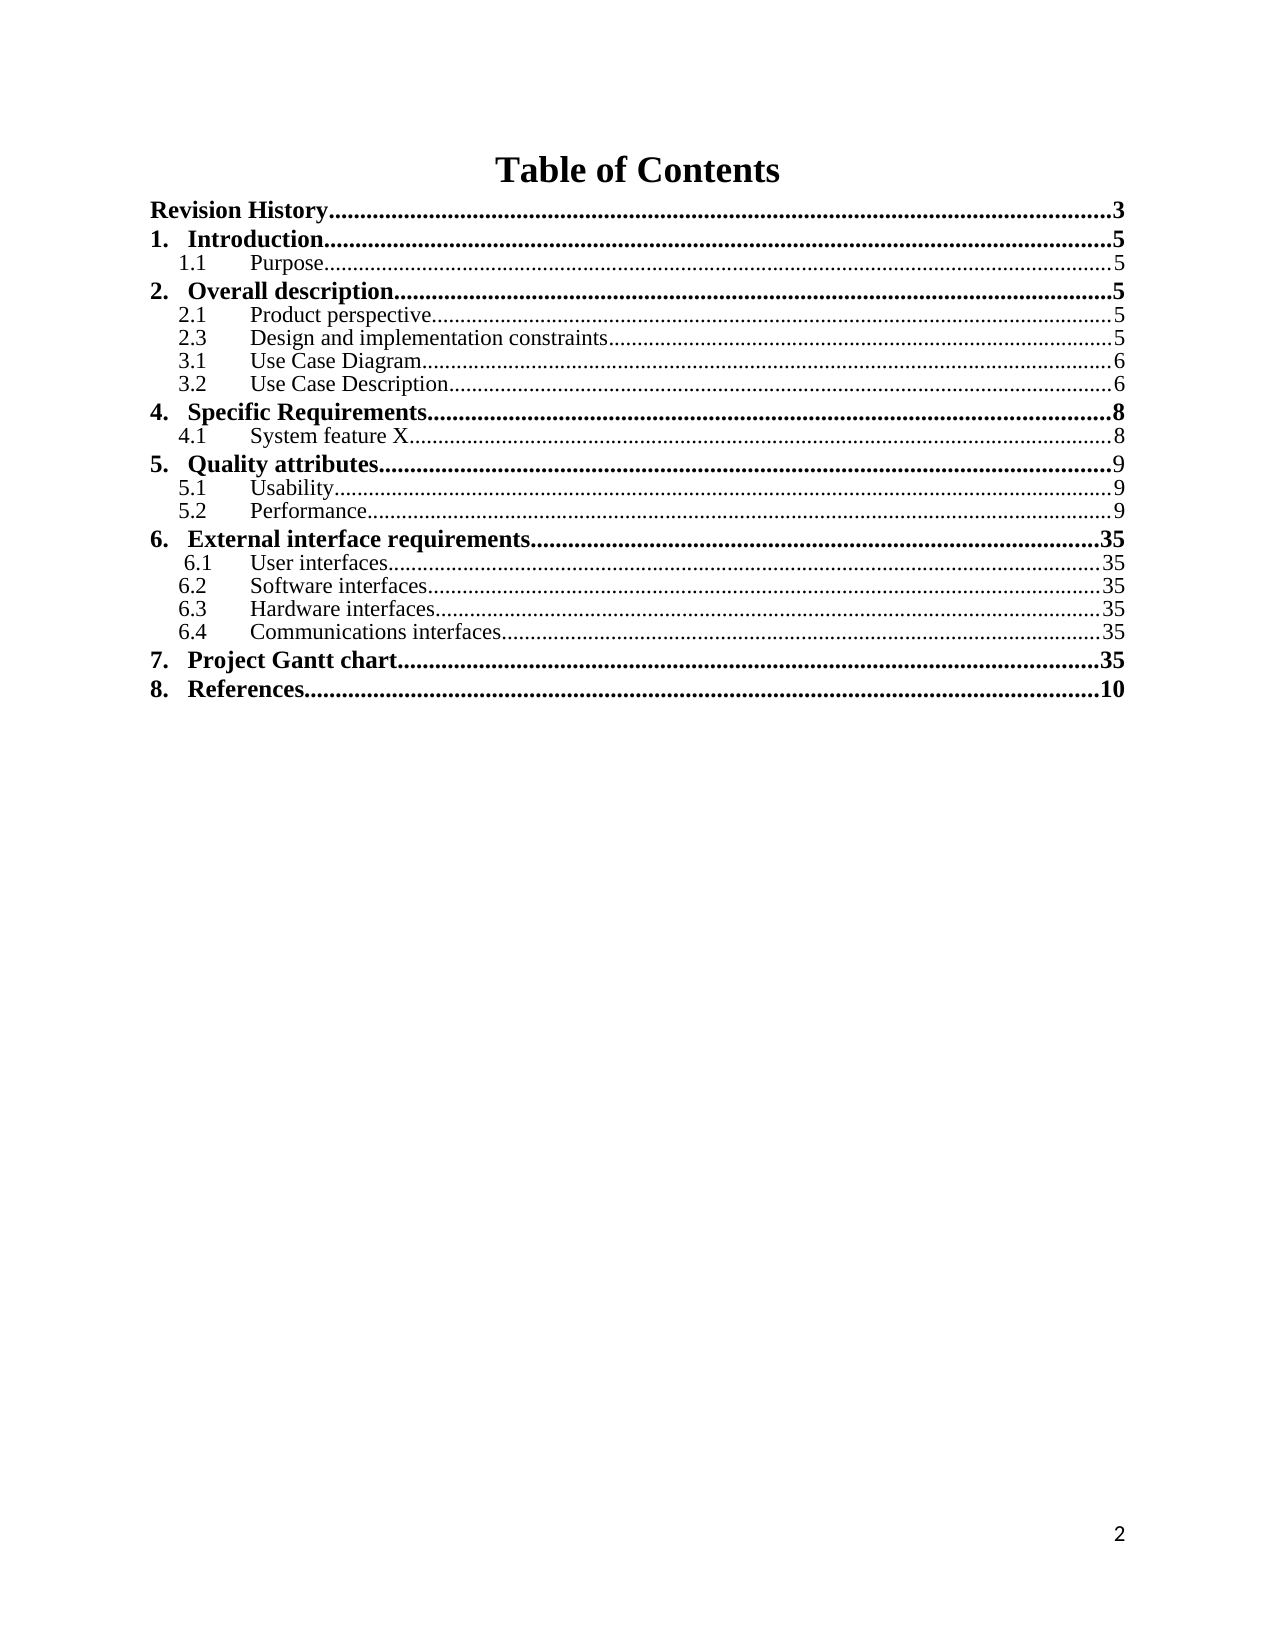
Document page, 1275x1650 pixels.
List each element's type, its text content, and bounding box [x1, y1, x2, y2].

text 6.3 Hardware interfaces 35 [178, 598, 1125, 621]
text 6. External interface requirements 35 [150, 529, 1125, 552]
text 1. Introduction 5 [150, 229, 1125, 252]
text 5.2 Performance 9 [178, 500, 1125, 523]
text 2.1 Product perspective 5 [178, 304, 1125, 327]
text 5. Quality attributes 9 [150, 454, 1125, 477]
text 4. Specific Requirements 8 [150, 402, 1125, 425]
text 3.2 Use Case Description 6 [178, 373, 1125, 396]
text 4.1 System feature X 8 [178, 425, 1125, 448]
text 6.4 Communications interfaces 35 [178, 621, 1125, 644]
text 2.3 Design and implementation constraints 5 [178, 327, 1125, 350]
text 2. Overall description 5 [150, 281, 1125, 304]
text Revision History 3 [150, 200, 1125, 223]
text 7. Project Gantt chart 35 [150, 650, 1125, 673]
text 6.2 Software interfaces 35 [178, 575, 1125, 598]
text Table of Contents [150, 162, 1125, 187]
text 3.1 Use Case Diagram 6 [178, 350, 1125, 373]
text 5.1 Usability 9 [178, 477, 1125, 500]
text 8. References 10 [150, 679, 1125, 702]
text 6.1 User interfaces 35 [178, 552, 1125, 575]
text 1.1 Purpose 5 [178, 252, 1125, 275]
